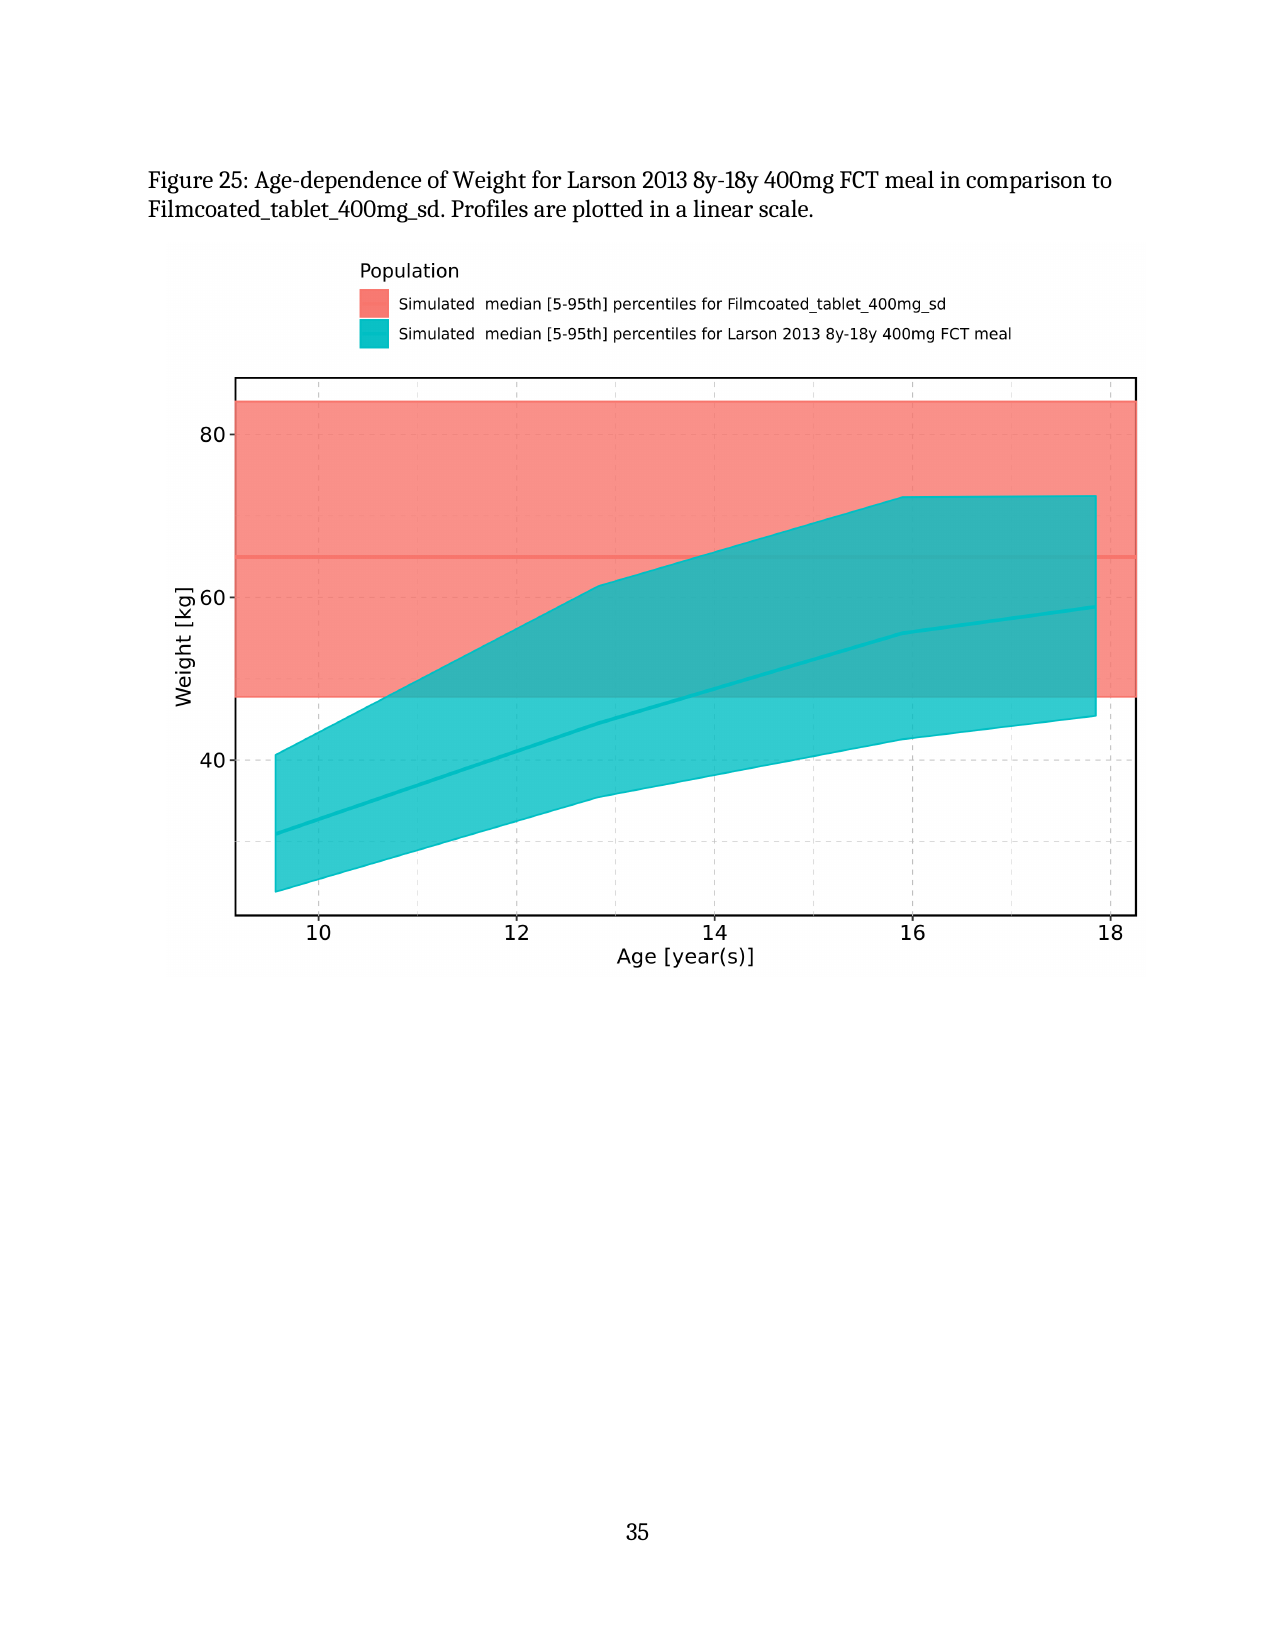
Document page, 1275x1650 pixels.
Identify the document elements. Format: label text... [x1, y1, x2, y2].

text Figure 25: Age-dependence of Weight for Larson 2013 8y-18y 400mg FCT meal in comparison to Filmcoated_tablet_400mg_sd. Profiles are plotted in a linear scale. [148, 166, 1127, 224]
picture [166, 242, 1146, 977]
